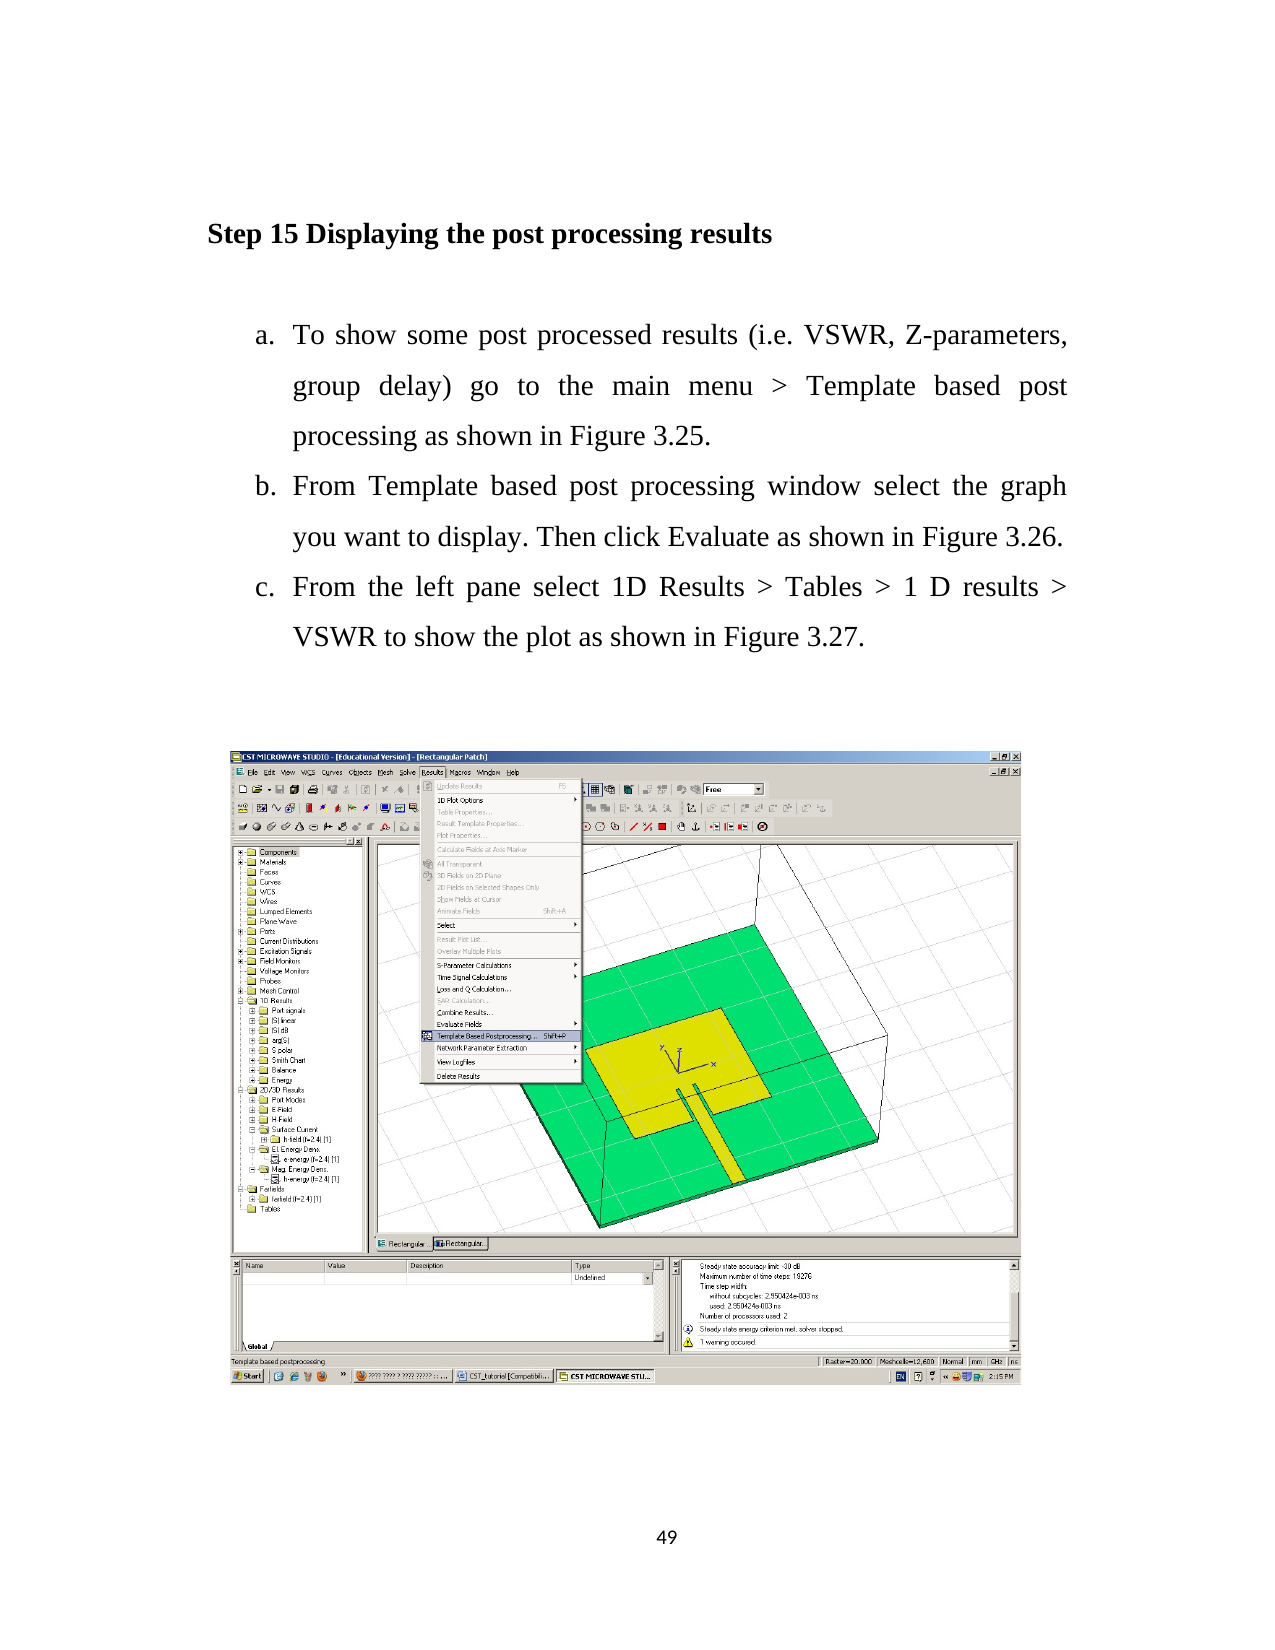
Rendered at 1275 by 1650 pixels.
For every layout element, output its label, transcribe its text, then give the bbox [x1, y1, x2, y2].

list From Template based post processing window select the graph you want to display. Then click Evaluate as shown in Figure 3.26. [255, 468, 1068, 552]
picture [230, 751, 1022, 1385]
text Step 15 Displaying the post processing results [207, 216, 1126, 250]
list From the left pane select 1D Results > Tables > 1 D results > VSWR to show the plot as shown in Figure 3.27. [255, 569, 1069, 653]
list To show some post processed results (i.e. VSWR, Z-parameters, group delay) go to the main menu > Template based post processing as shown in Figure 3.25. [255, 317, 1068, 451]
